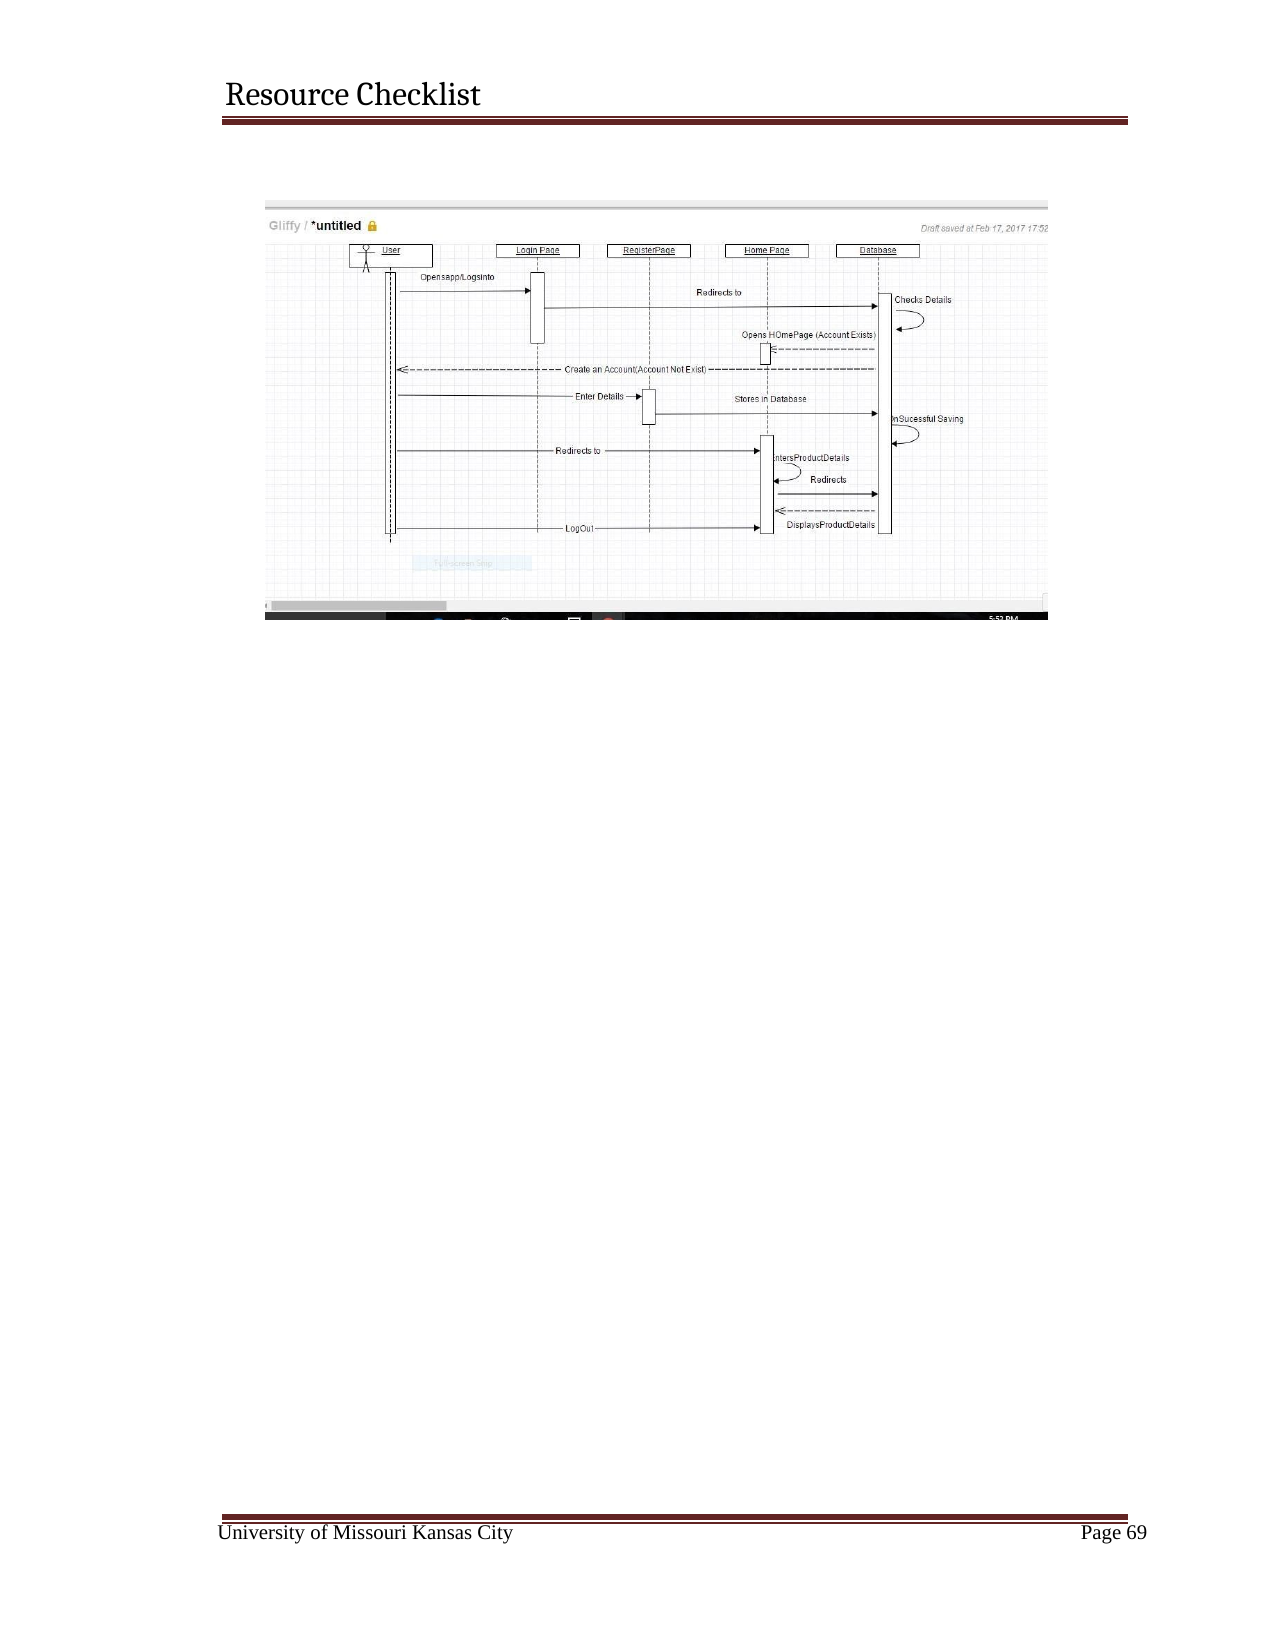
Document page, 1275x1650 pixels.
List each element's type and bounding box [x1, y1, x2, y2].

picture [265, 200, 1048, 620]
